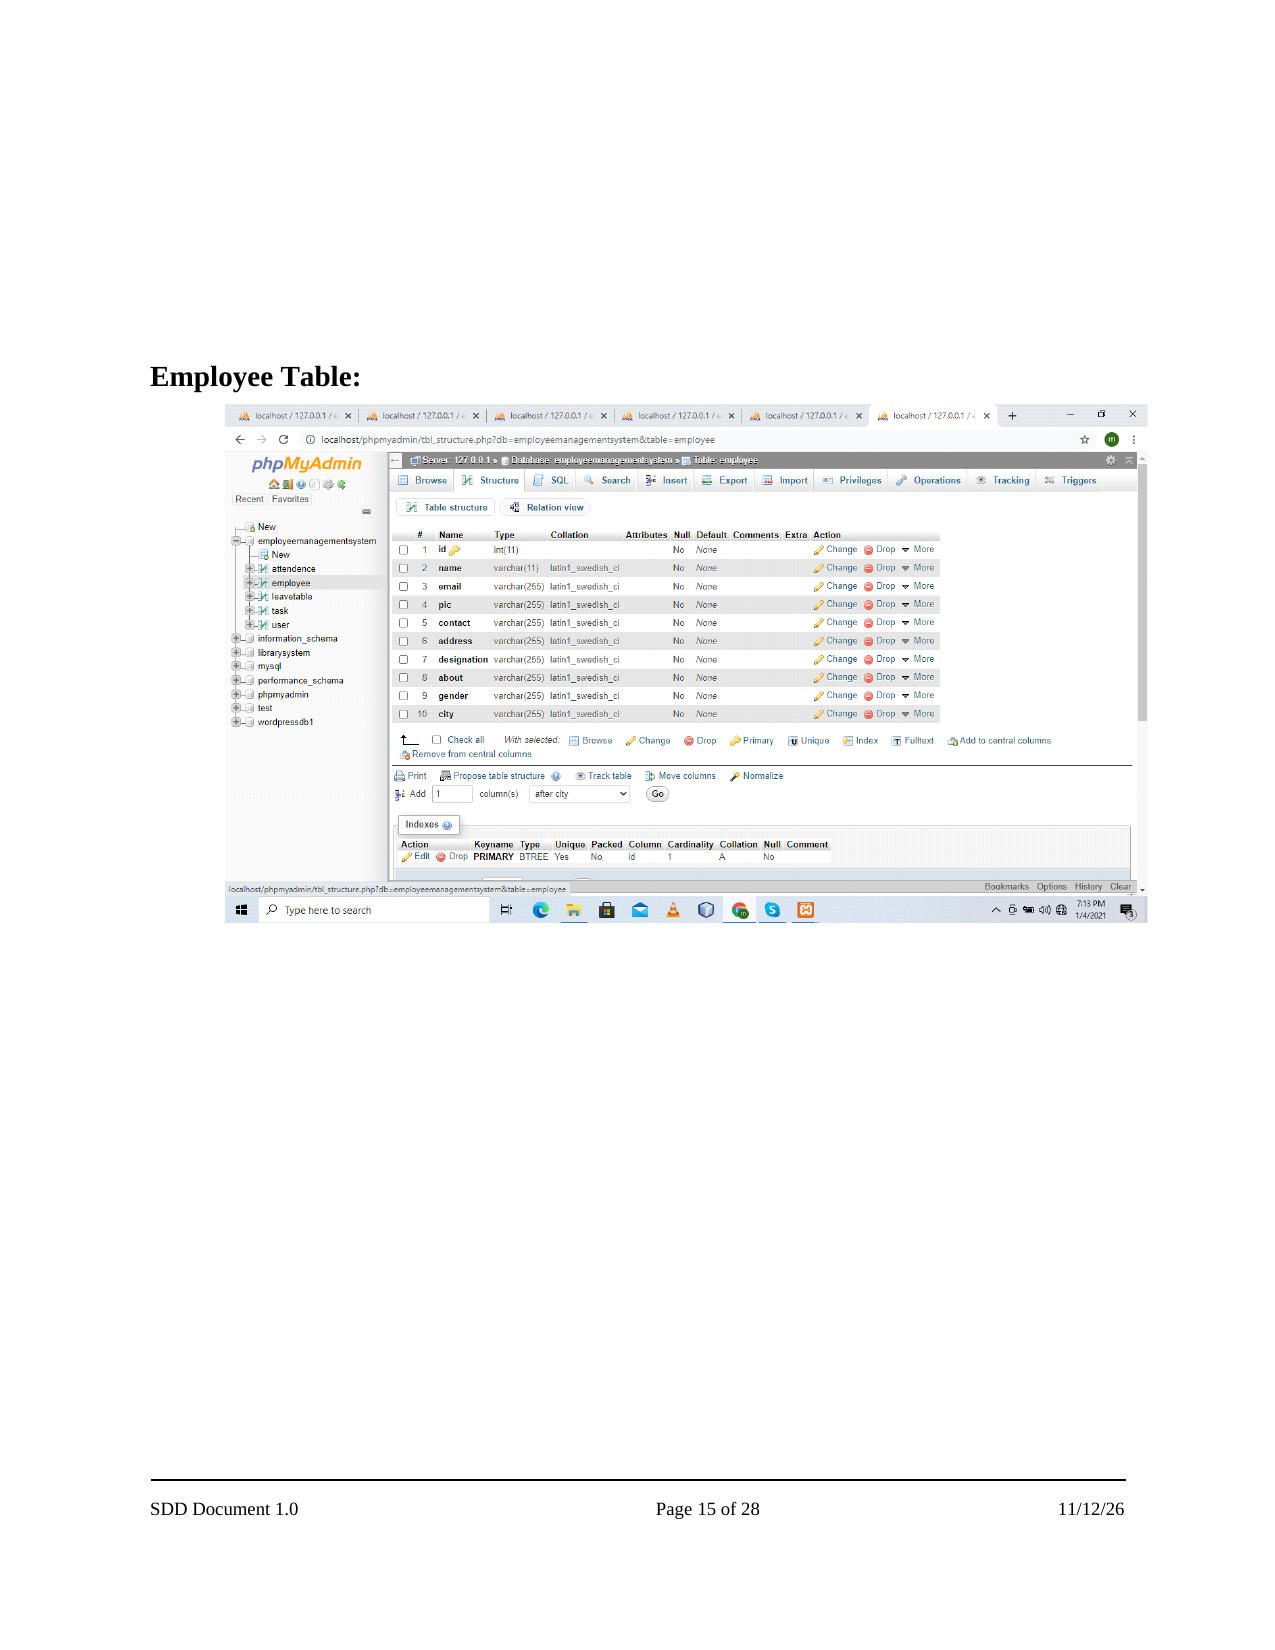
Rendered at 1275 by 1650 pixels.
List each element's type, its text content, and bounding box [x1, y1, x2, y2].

picture [225, 404, 1148, 923]
text Employee Table: [150, 359, 1125, 392]
